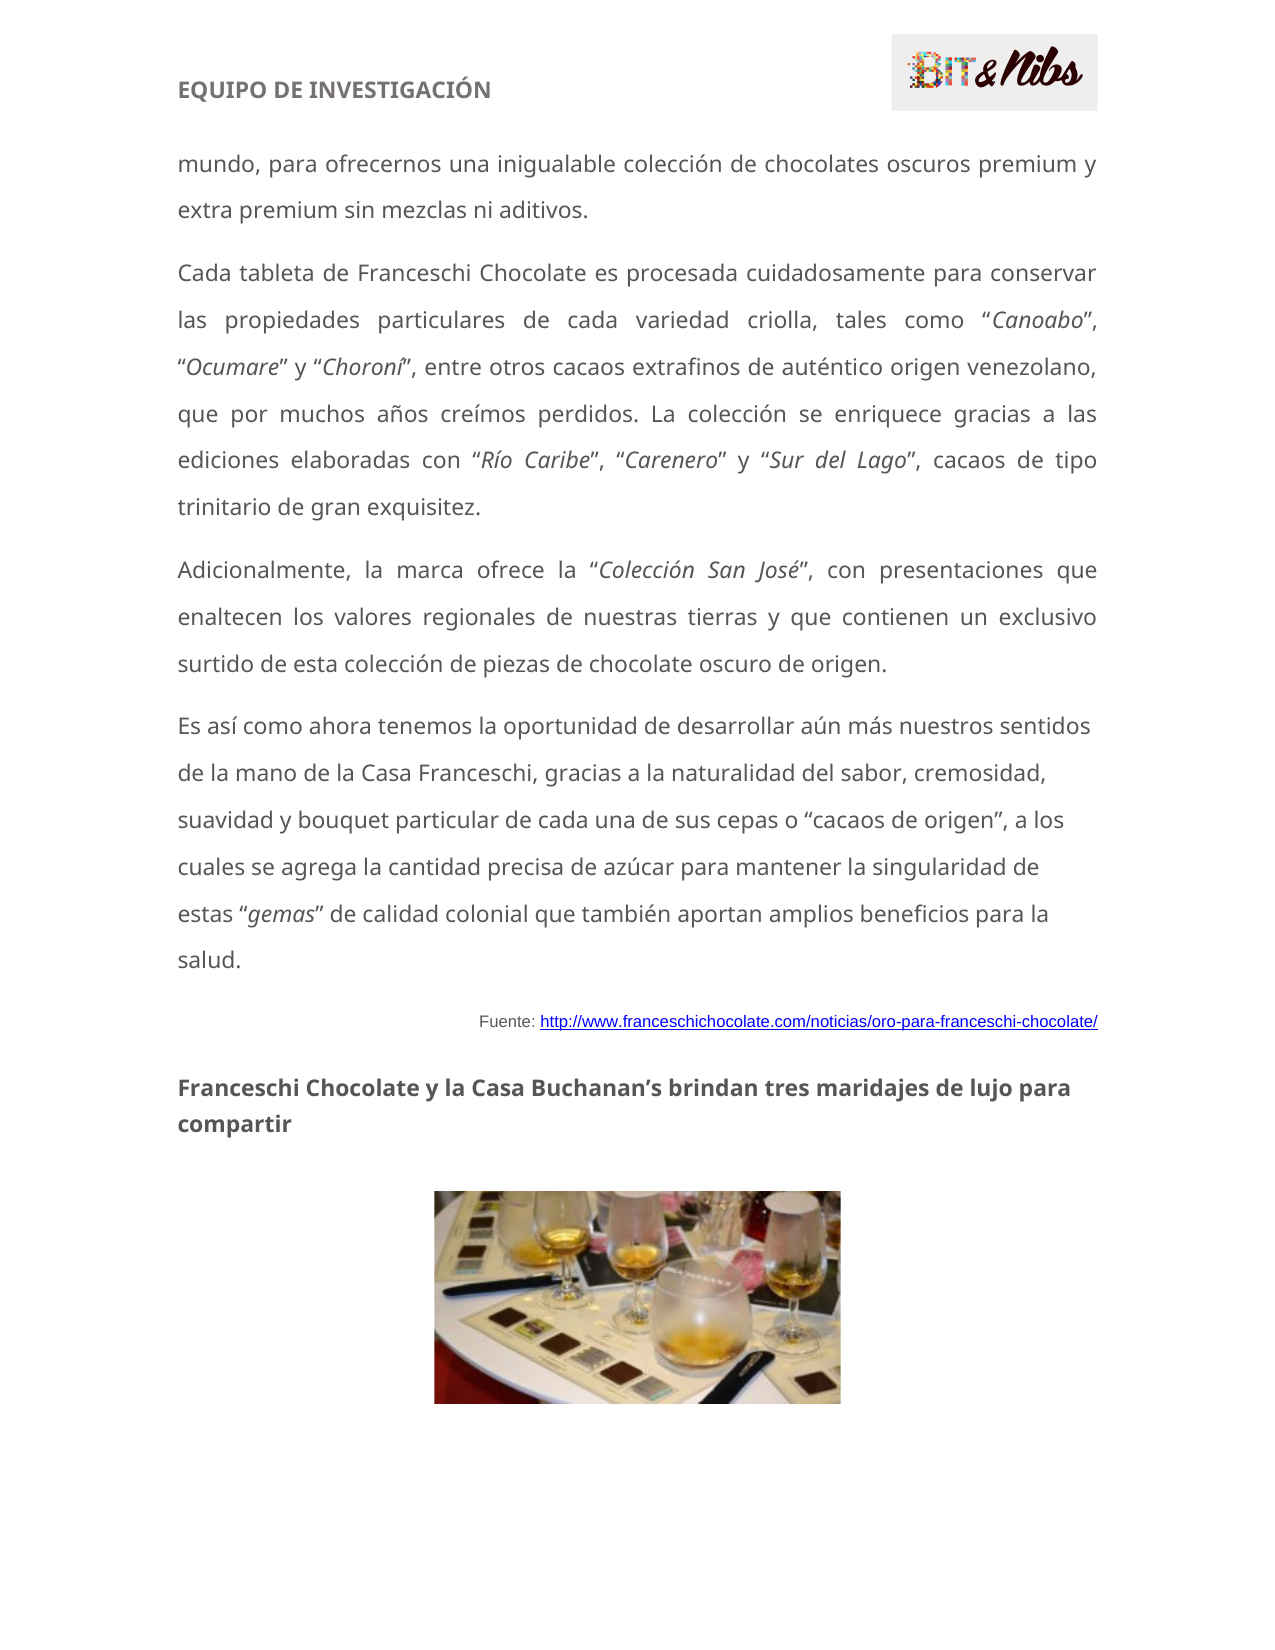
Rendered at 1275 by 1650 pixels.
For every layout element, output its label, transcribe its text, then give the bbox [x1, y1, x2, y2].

text Es así como ahora tenemos la oportunidad de desarrollar aún más nuestros sentidos de la mano de la Casa Franceschi, gracias a la naturalidad del sabor, cremosidad, suavidad y bouquet particular de cada una de sus cepas o “cacaos de origen”, a los cuales se agrega la cantidad precisa de azúcar para mantener la singularidad de estas “gemas” de calidad colonial que también aportan amplios beneficios para la salud. [177, 710, 1098, 976]
subtitle Franceschi Chocolate y la Casa Buchanan’s brindan tres maridajes de lujo para compartir [177, 1072, 1098, 1139]
text Cada tableta de Franceschi Chocolate es procesada cuidadosamente para conservar las propiedades particulares de cada variedad criolla, tales como “Canoabo”, “Ocumare” y “Choroní”, entre otros cacaos extrafinos de auténtico origen venezolano, que por muchos años creímos perdidos. La colección se enriquece gracias a las ediciones elaboradas con “Río Caribe”, “Carenero” y “Sur del Lago”, cacaos de tipo trinitario de gran exquisitez. [177, 257, 1098, 523]
picture [891, 34, 1098, 111]
text Adicionalmente, la marca ofrece la “Colección San José”, con presentaciones que enaltecen los valores regionales de nuestras tierras y que contienen un exclusivo surtido de esta colección de piezas de chocolate oscuro de origen. [177, 554, 1098, 679]
text Fuente: http://www.franceschichocolate.com/noticias/oro-para-franceschi-chocolate/ [177, 1012, 1098, 1031]
picture [434, 1191, 841, 1404]
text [177, 148, 1098, 226]
